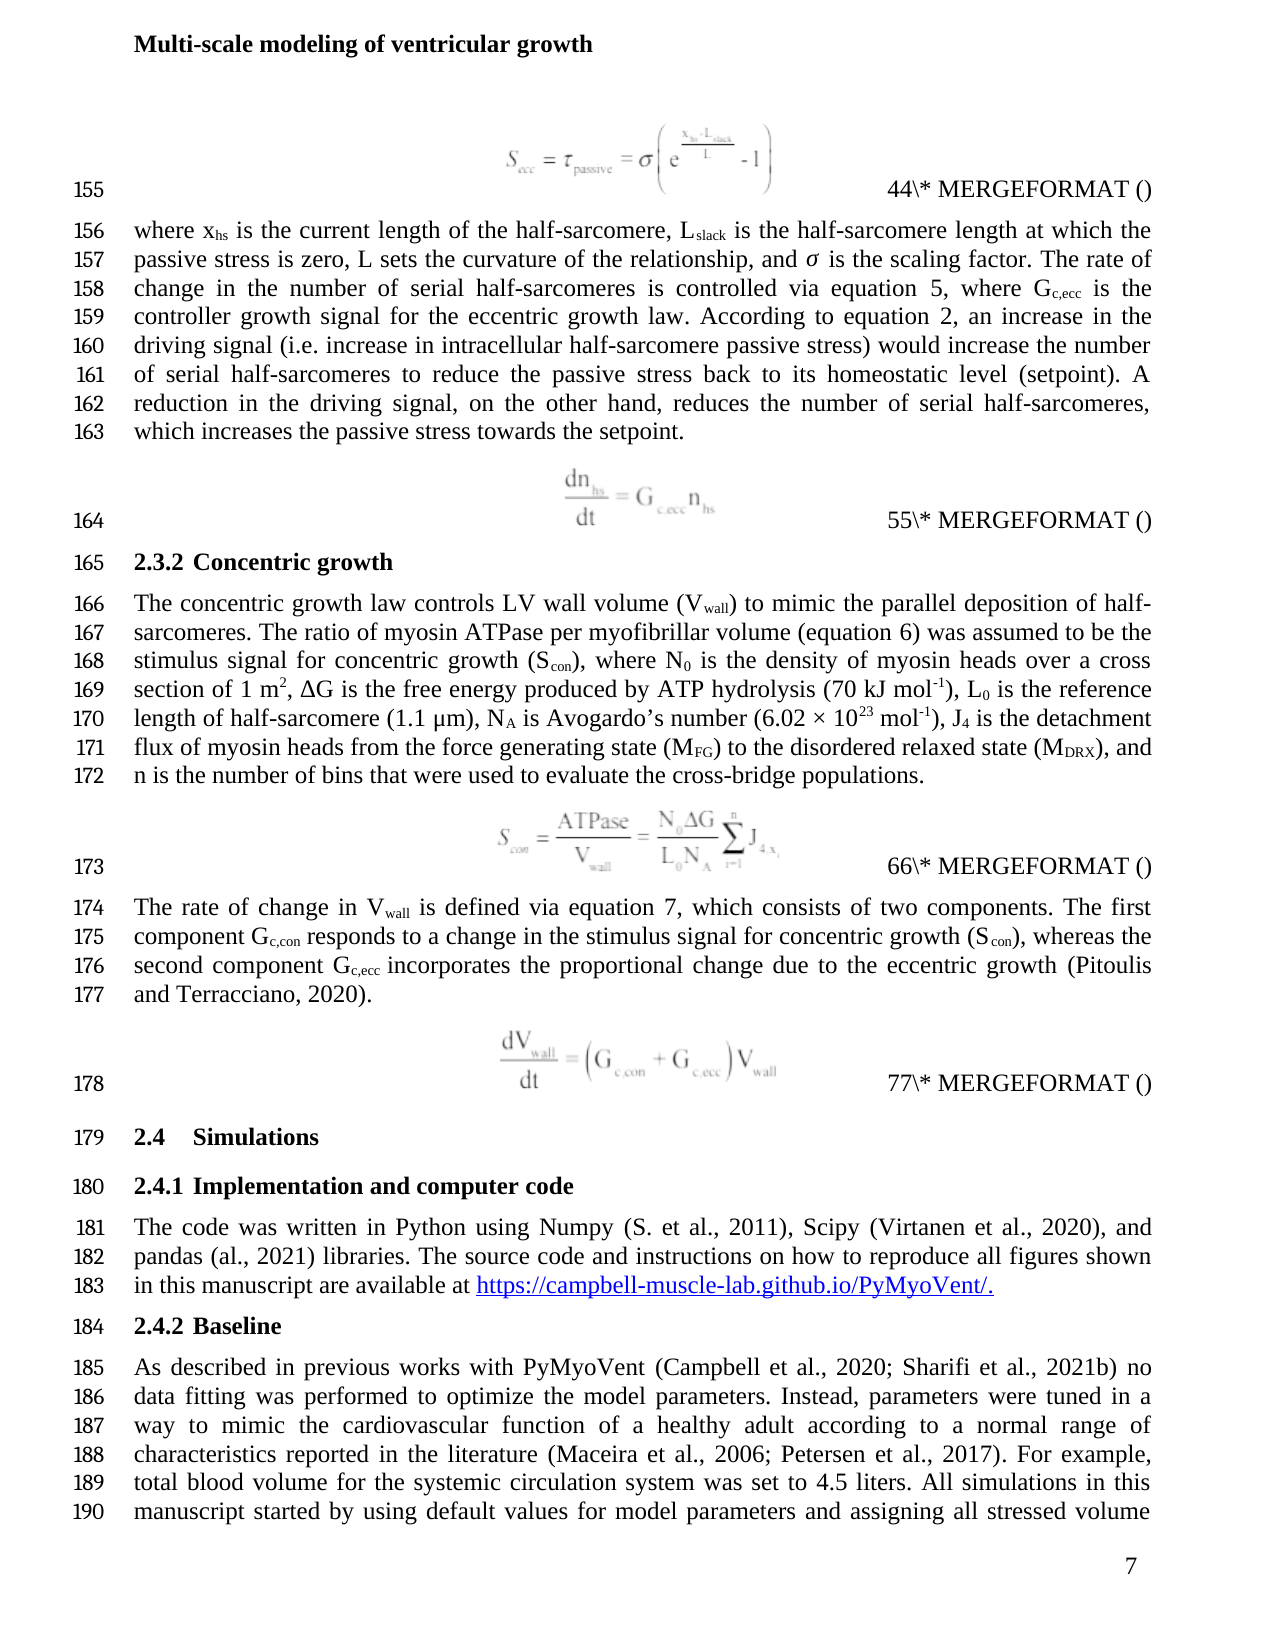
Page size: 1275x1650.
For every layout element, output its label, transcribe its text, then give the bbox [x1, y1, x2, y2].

subtitle Simulations [133, 1122, 1152, 1150]
subtitle Implementation and computer code [133, 1171, 1152, 1200]
text where xhs is the current length of the half-sarcomere, Lslack is the half-sarcomere length at which the passive stress is zero, L sets the curvature of the relationship, and is the scaling factor. The rate of change in the number of serial half-sarcomeres is controlled via equation , where Gc,ecc is the controller growth signal for the eccentric growth law. According to equation , an increase in the driving signal (i.e. increase in intracellular half-sarcomere passive stress) would increase the number of serial half-sarcomeres to reduce the passive stress back to its homeostatic level (setpoint). A reduction in the driving signal, on the other hand, reduces the number of serial half-sarcomeres, which increases the passive stress towards the setpoint. [133, 215, 1152, 445]
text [133, 1352, 1152, 1525]
subtitle Concentric growth [133, 547, 1152, 576]
text The code was written in Python using Numpy (S. et al., 2011), Scipy (Virtanen et al., 2020), and pandas (al., 2021) libraries. The source code and instructions on how to reproduce all figures shown in this manuscript are available at https://campbell-muscle-lab.github.io/PyMyoVent/. [133, 1212, 1152, 1299]
subtitle Baseline [133, 1311, 1152, 1340]
text The rate of change in Vwall is defined via equation , which consists of two components. The first component Gc,con responds to a change in the stimulus signal for concentric growth (Scon), whereas the second component Gc,ecc incorporates the proportional change due to the eccentric growth (Pitoulis and Terracciano, 2020). [133, 892, 1152, 1007]
text The concentric growth law controls LV wall volume (Vwall) to mimic the parallel deposition of half-sarcomeres. The ratio of myosin ATPase per myofibrillar volume (equation ) was assumed to be the stimulus signal for concentric growth (Scon), where N0 is the density of myosin heads over a cross section of 1 m2, ∆G is the free energy produced by ATP hydrolysis (70 kJ mol-1), L0 is the reference length of half-sarcomere (1.1 μm), NA is Avogardo’s number (6.02 × 1023 mol-1), J4 is the detachment flux of myosin heads from the force generating state (MFG) to the disordered relaxed state (MDRX), and n is the number of bins that were used to evaluate the cross-bridge populations. [133, 588, 1152, 789]
